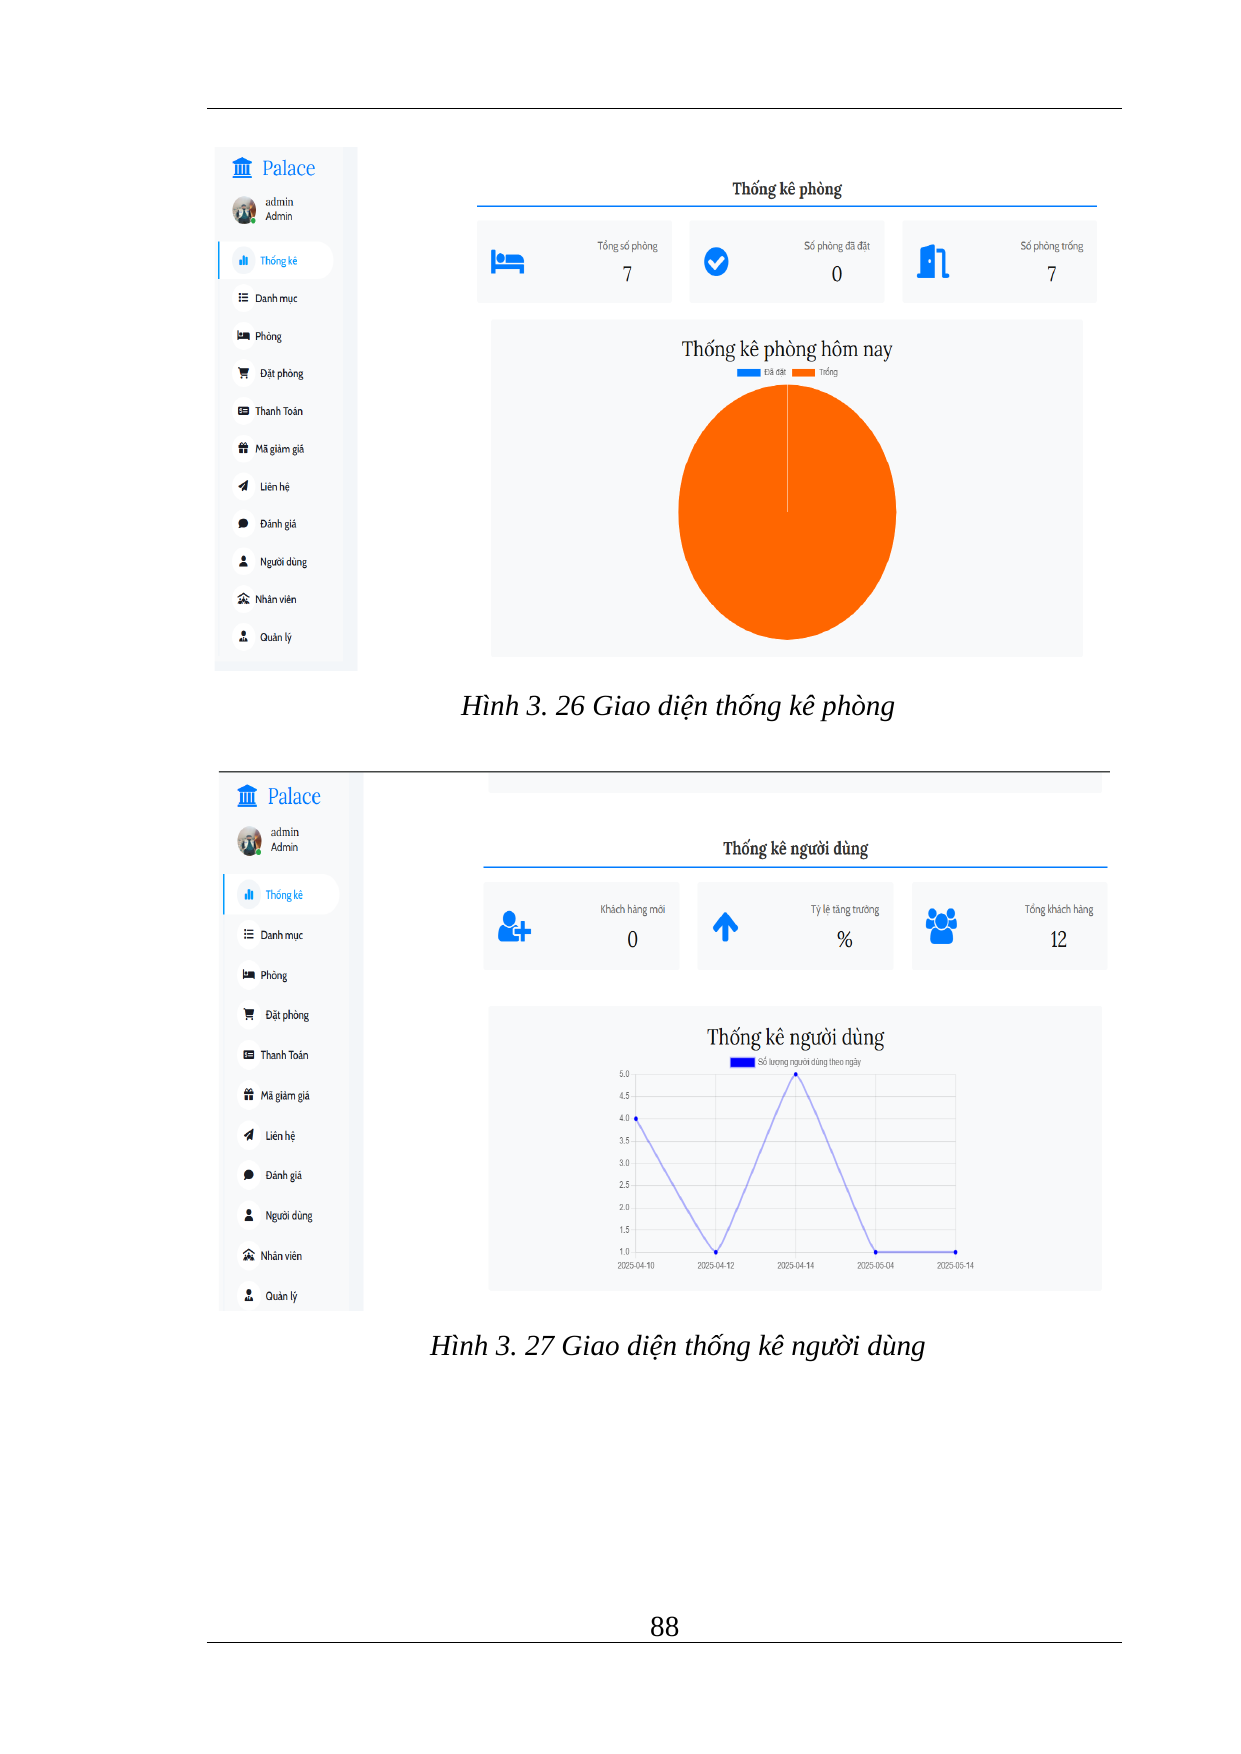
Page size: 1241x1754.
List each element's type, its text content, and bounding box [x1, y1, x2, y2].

text Hình 3. 26 Giao diện thống kê phòng [236, 688, 1122, 721]
picture [214, 147, 1115, 671]
text Hình 3. 27 Giao diện thống kê người dùng [236, 1328, 1122, 1361]
picture [218, 771, 1110, 1311]
